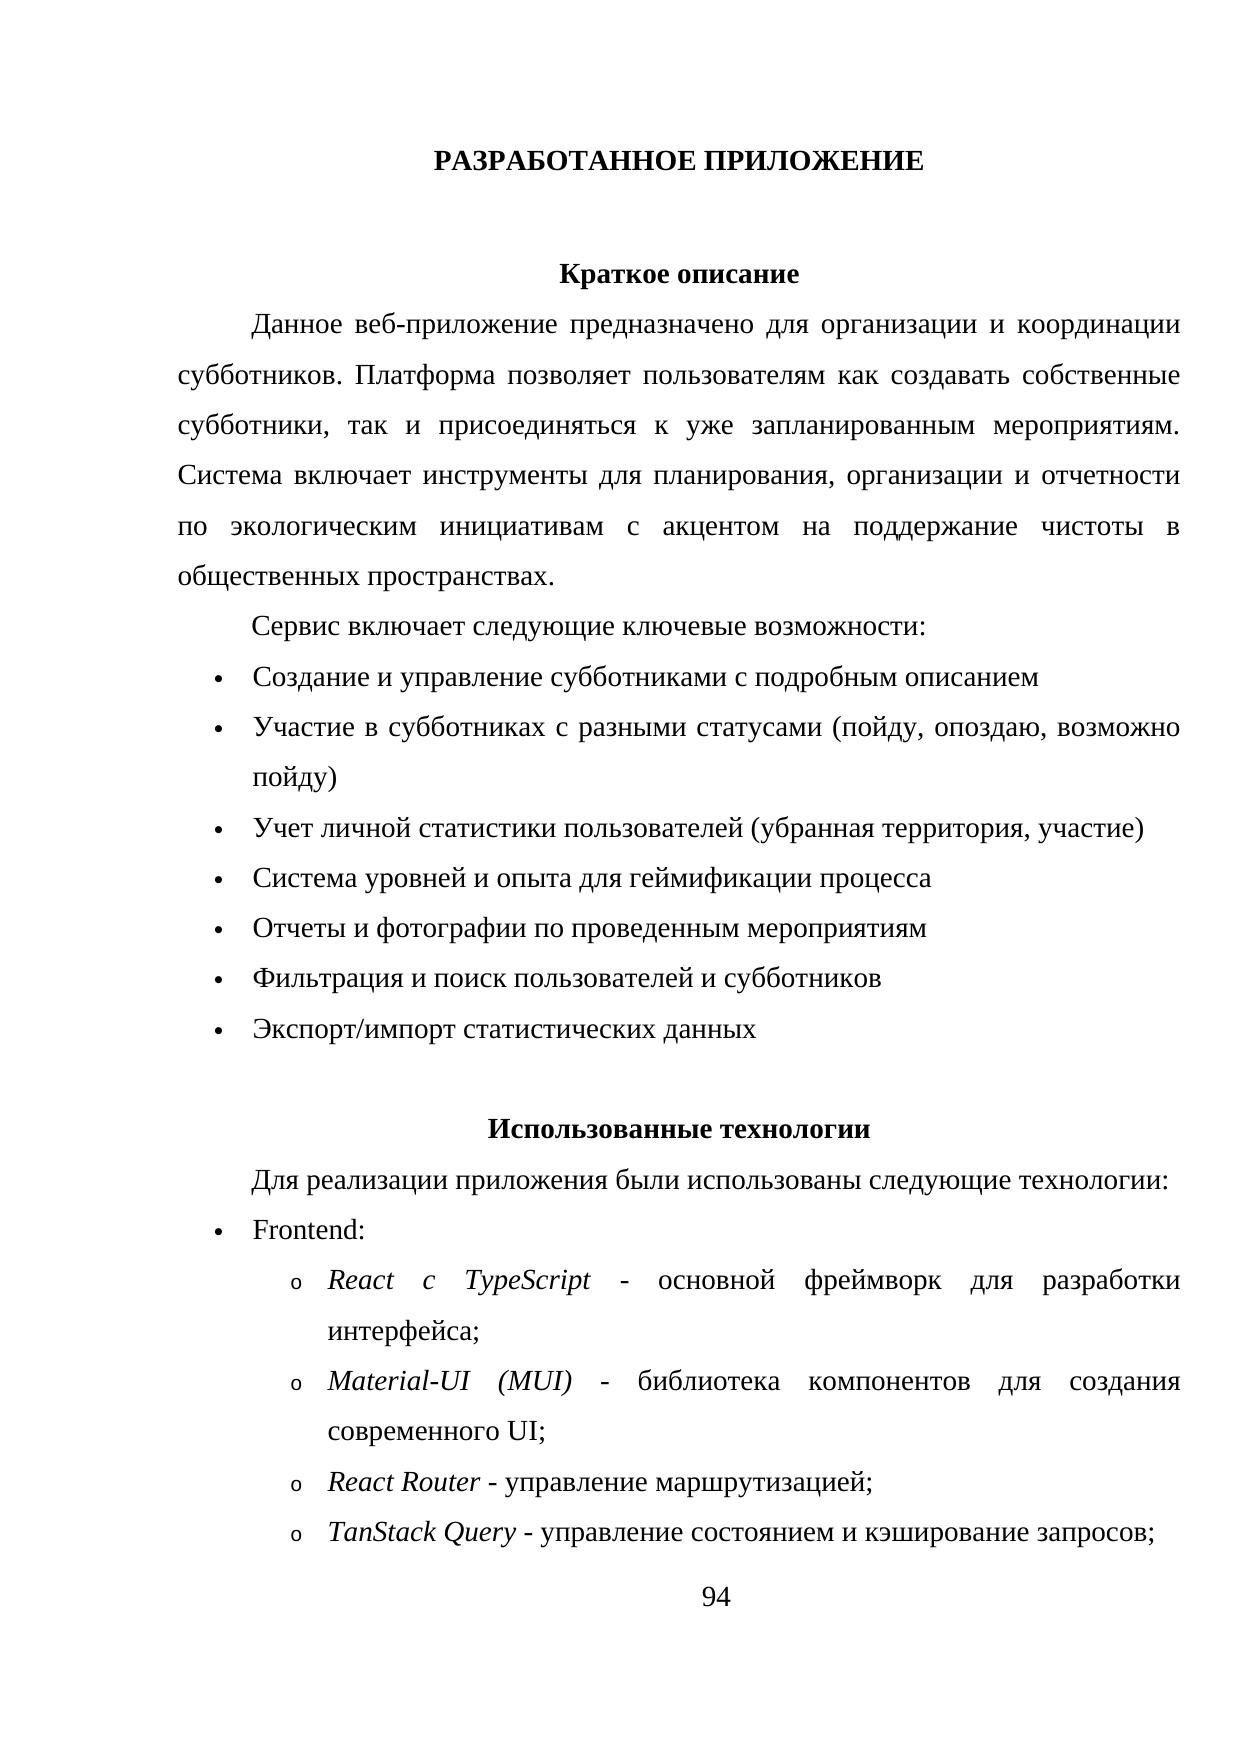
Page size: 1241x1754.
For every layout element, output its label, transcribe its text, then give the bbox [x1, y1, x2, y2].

text Для реализации приложения были использованы следующие технологии: [177, 1162, 1181, 1195]
subtitle Разработанное приложение [177, 143, 1181, 177]
subtitle Использованные технологии [177, 1112, 1181, 1145]
list Отчеты и фотографии по проведенным мероприятиям [215, 910, 1181, 944]
list React с TypeScript - основной фреймворк для разработки интерфейса; [290, 1262, 1181, 1346]
subtitle Краткое описание [177, 256, 1181, 290]
list Material-UI (MUI) - библиотека компонентов для создания современного UI; [290, 1363, 1181, 1447]
list Система уровней и опыта для геймификации процесса [215, 860, 1181, 893]
text Сервис включает следующие ключевые возможности: [177, 608, 1181, 642]
list Учет личной статистики пользователей (убранная территория, участие) [215, 810, 1181, 843]
list Участие в субботниках с разными статусами (пойду, опоздаю, возможно пойду) [215, 709, 1181, 793]
list React Router - управление маршрутизацией; [290, 1464, 1181, 1497]
list Создание и управление субботниками с подробным описанием [215, 659, 1181, 692]
list Экспорт/импорт статистических данных [215, 1011, 1181, 1044]
list TanStack Query - управление состоянием и кэширование запросов; [290, 1514, 1181, 1548]
list Frontend: [215, 1212, 1181, 1246]
list Фильтрация и поиск пользователей и субботников [215, 961, 1181, 994]
text Данное веб-приложение предназначено для организации и координации субботников. Платформа позволяет пользователям как создавать собственные субботники, так и присоединяться к уже запланированным мероприятиям. Система включает инструменты для планирования, организации и отчетности по экологическим инициативам с акцентом на поддержание чистоты в общественных пространствах. [177, 307, 1181, 592]
